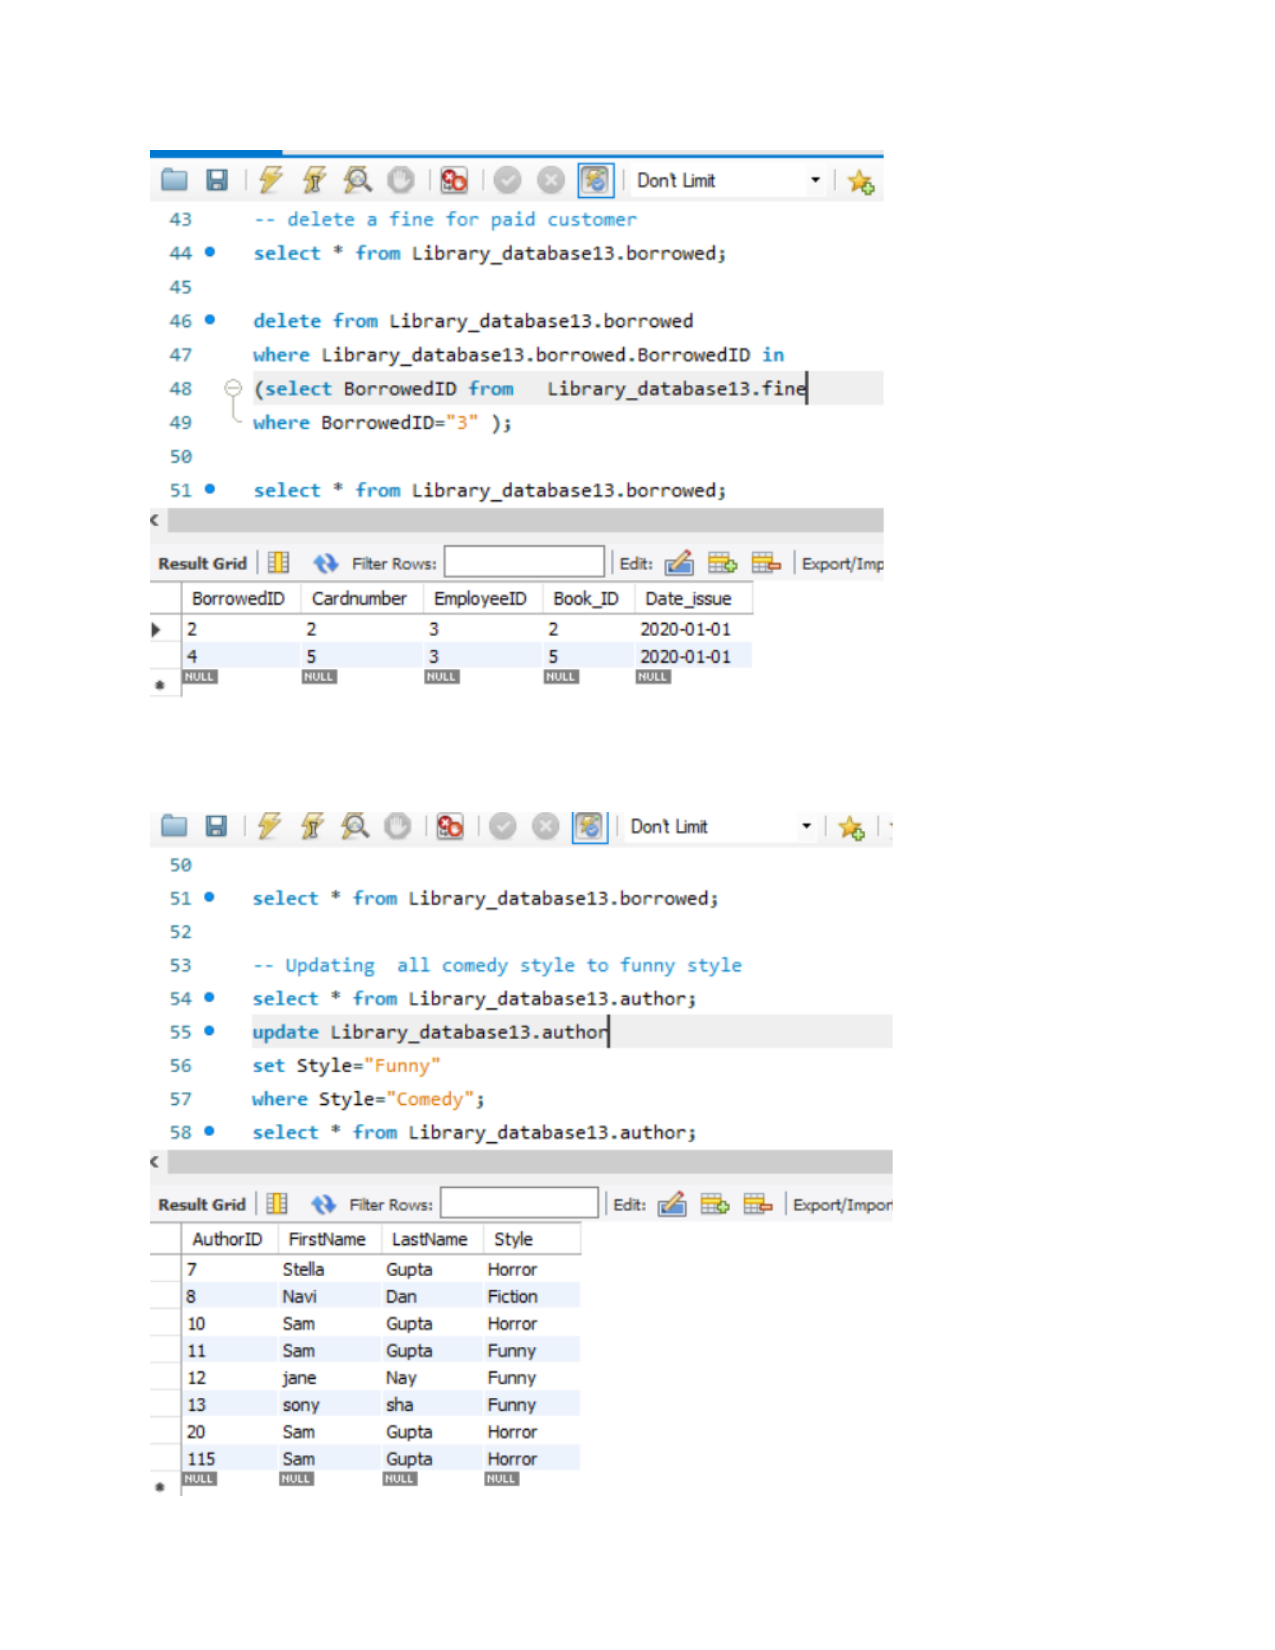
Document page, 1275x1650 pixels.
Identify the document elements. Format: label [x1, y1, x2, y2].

picture [150, 150, 884, 748]
picture [150, 812, 893, 1496]
